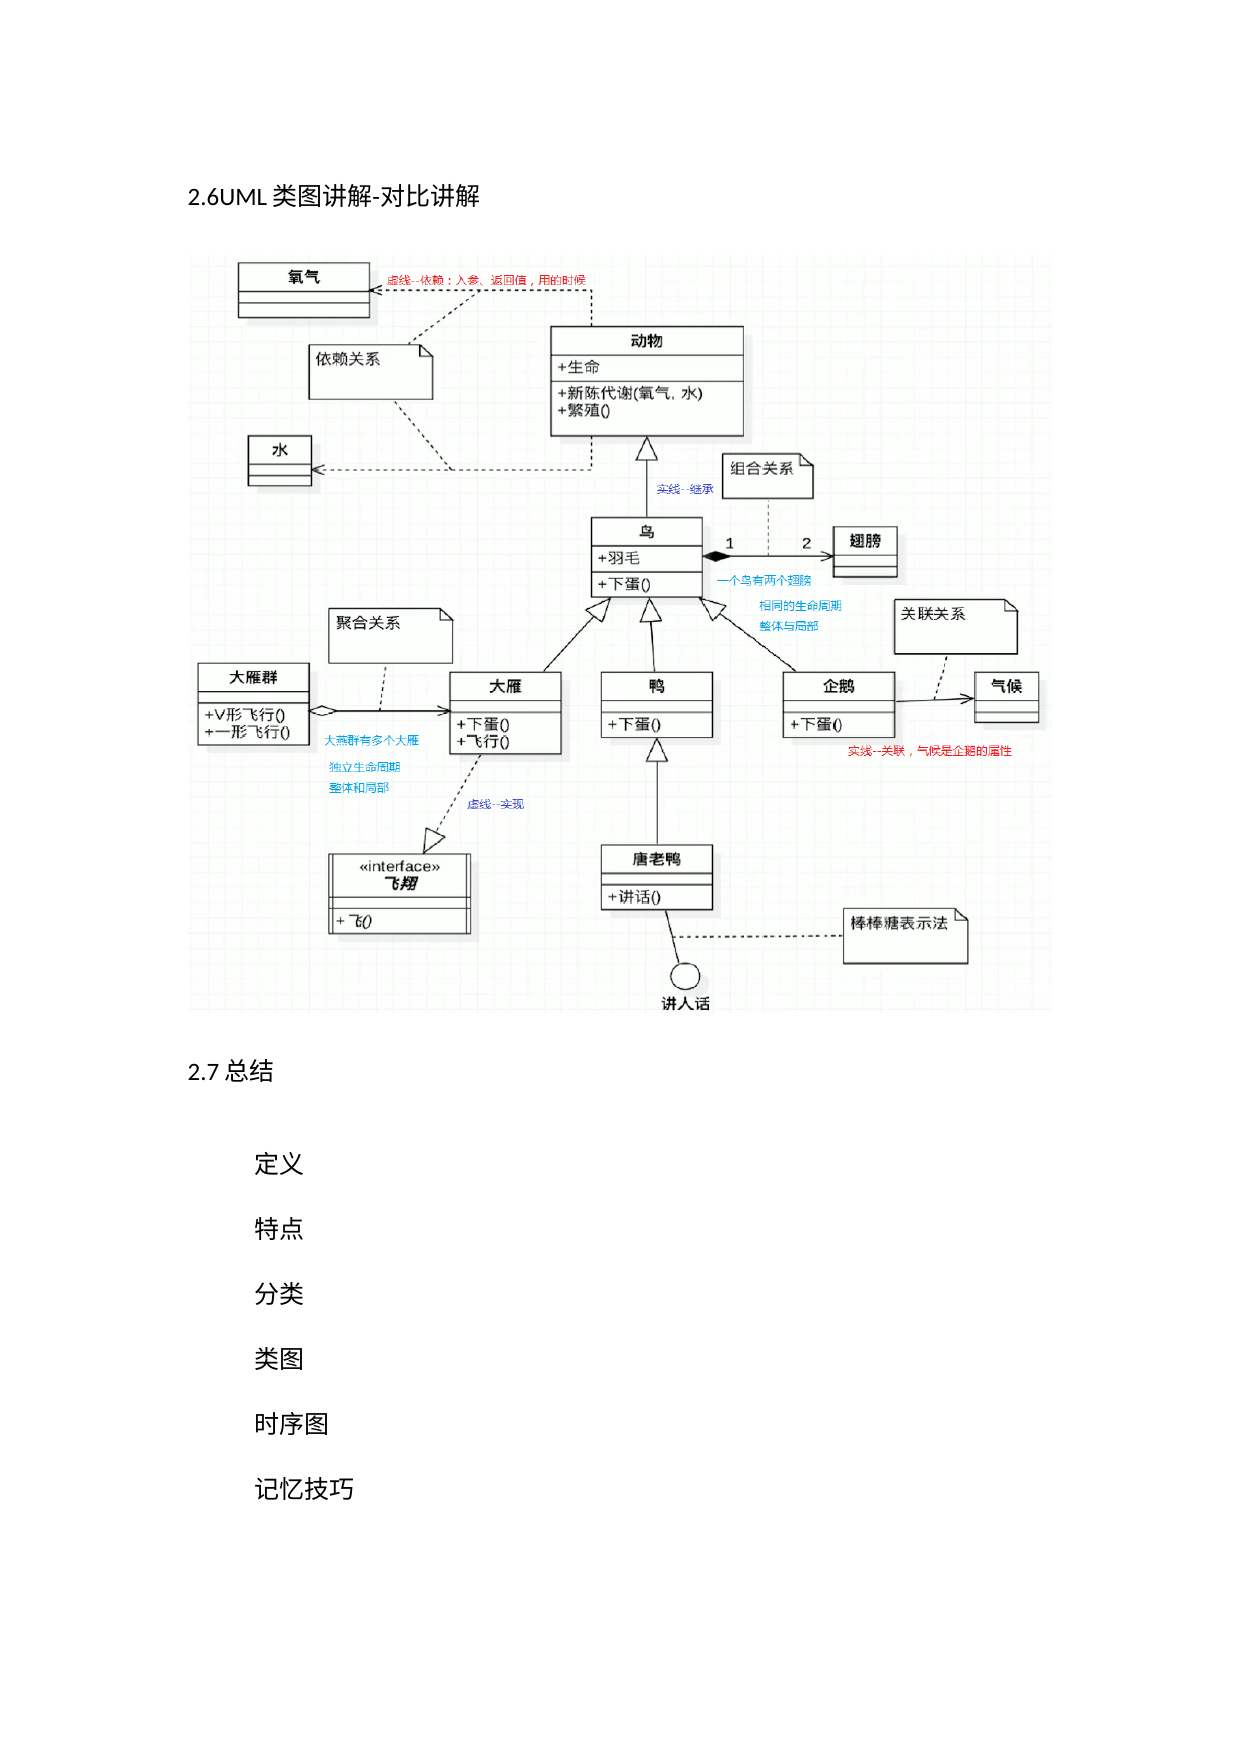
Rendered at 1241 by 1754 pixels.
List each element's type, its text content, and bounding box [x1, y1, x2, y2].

text 分类 [187, 1260, 1053, 1325]
text 时序图 [187, 1390, 1053, 1455]
subtitle 2.6UML类图讲解-对比讲解 [187, 162, 1053, 227]
picture [187, 255, 1053, 1013]
text 类图 [187, 1325, 1053, 1390]
text 特点 [187, 1195, 1053, 1260]
text 定义 [187, 1130, 1053, 1195]
subtitle 2.7总结 [187, 1037, 1053, 1102]
text 记忆技巧 [187, 1455, 1053, 1520]
